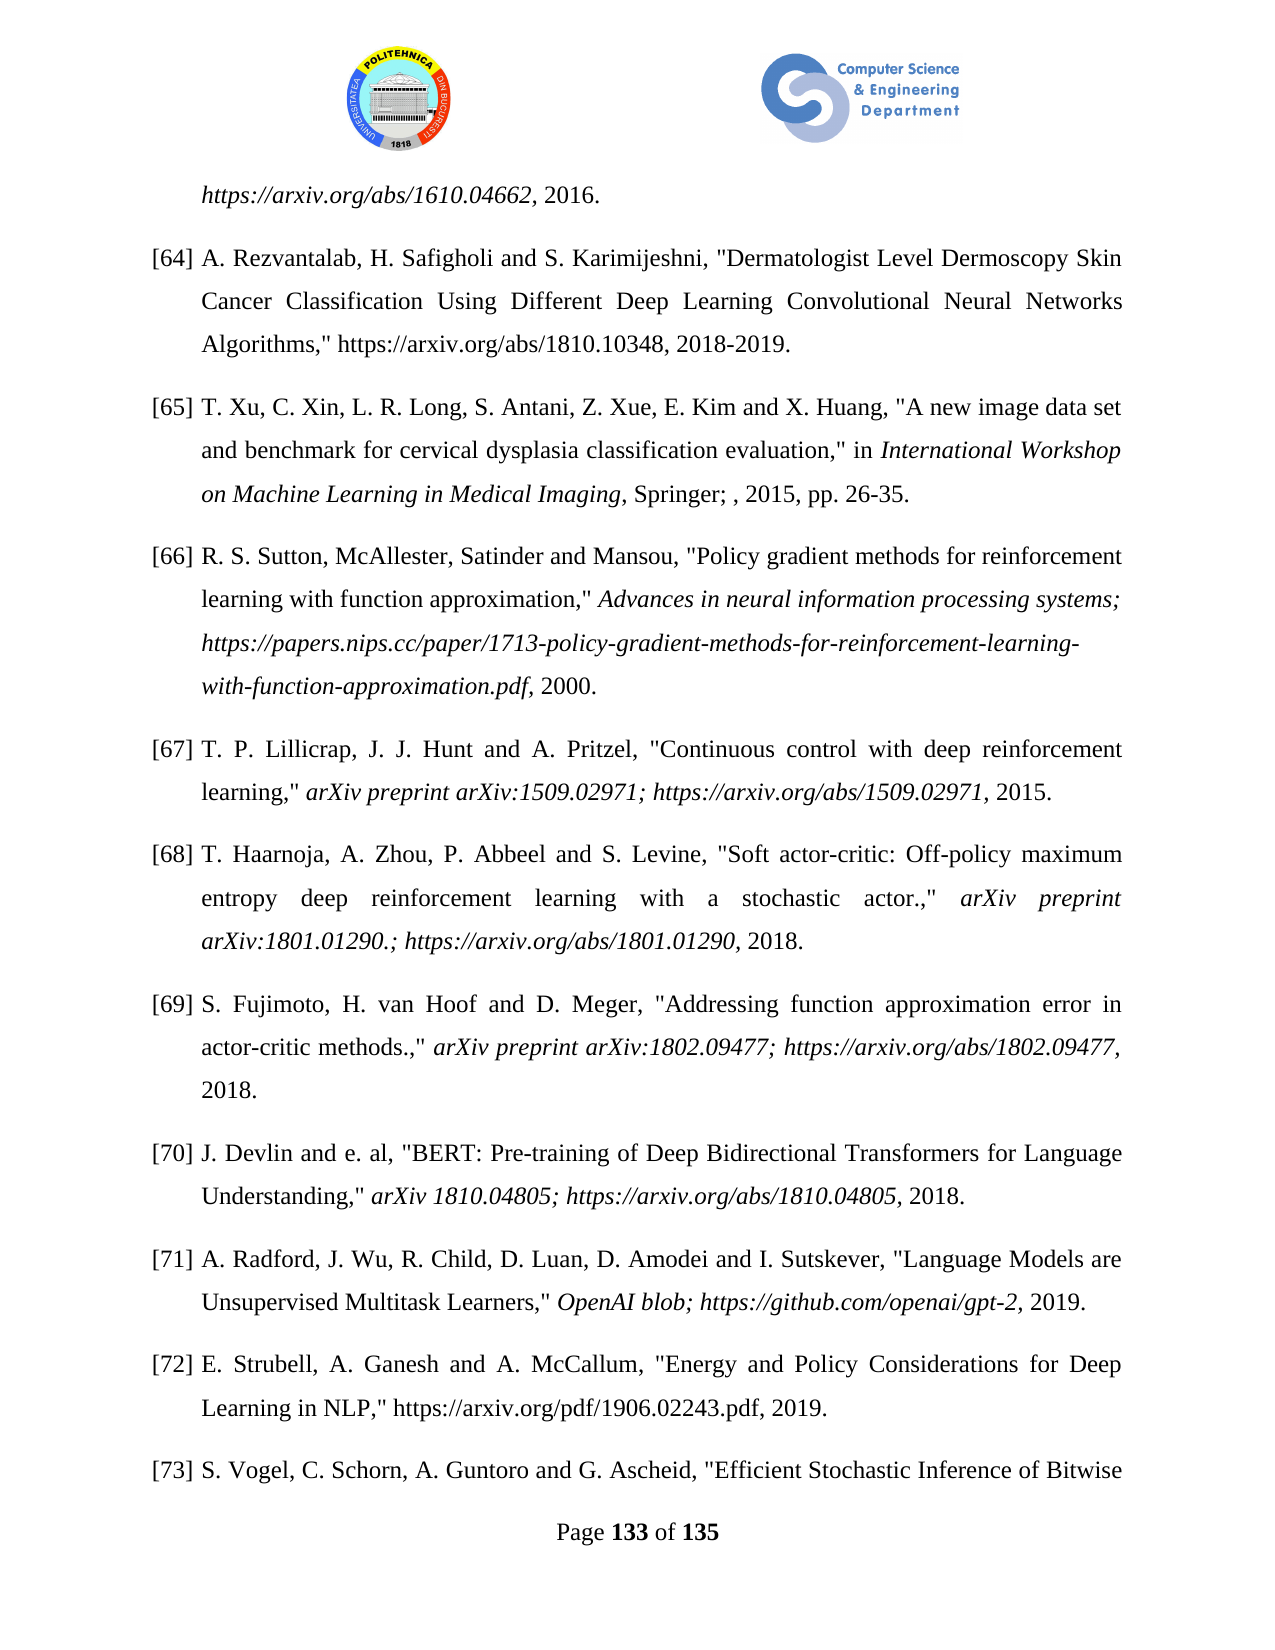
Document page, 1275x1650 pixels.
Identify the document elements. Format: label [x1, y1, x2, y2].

picture [346, 46, 451, 151]
picture [760, 53, 963, 144]
